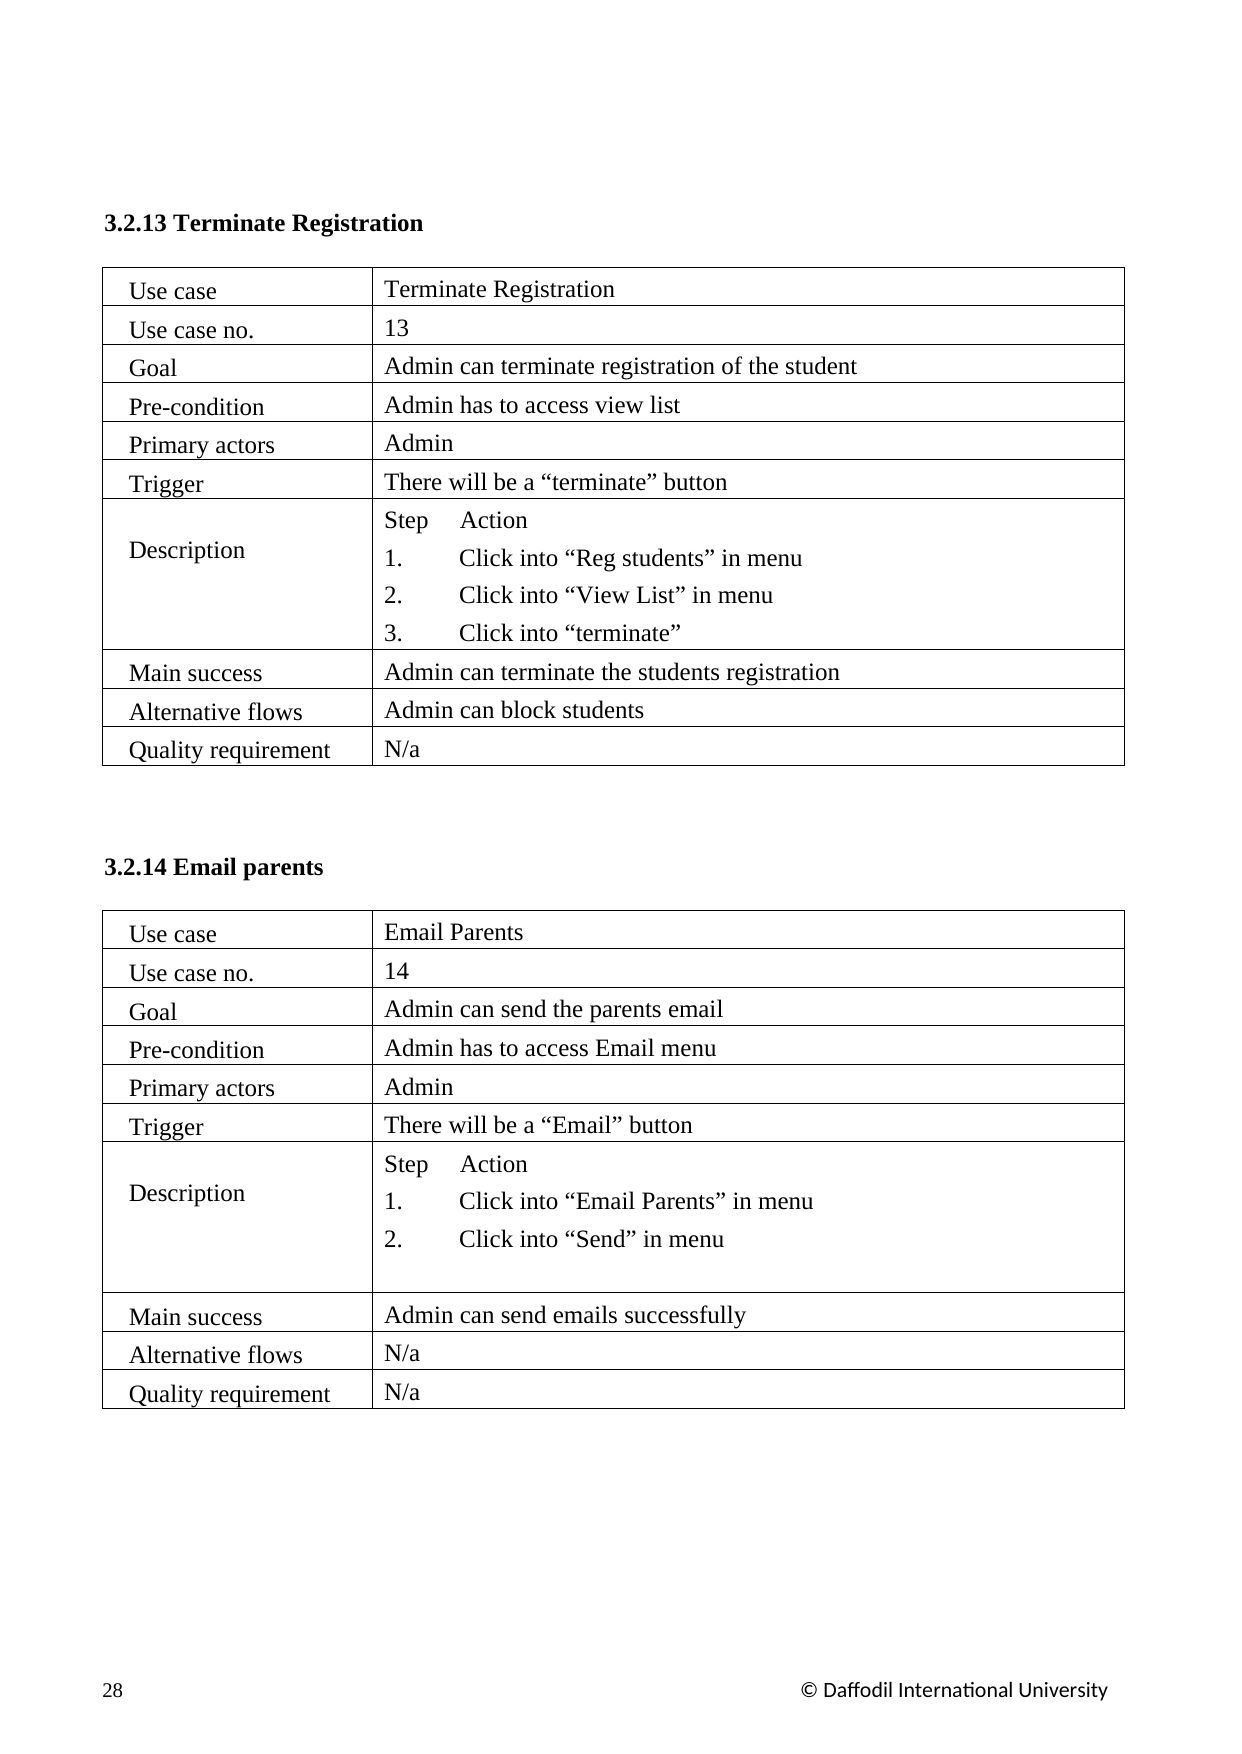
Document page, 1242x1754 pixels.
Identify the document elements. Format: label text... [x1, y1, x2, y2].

table_cell There will be a “Email” button [373, 1104, 1124, 1141]
table_cell Step Action 1. Click into “Reg students” in menu 2. Click into “View List” in menu 3. Click into “terminate” [373, 499, 1124, 649]
table_cell Goal [103, 988, 372, 1025]
table_cell Admin can send the parents email [373, 988, 1124, 1025]
text 3.2.13 Terminate Registration [104, 208, 1126, 237]
table_cell Quality requirement [103, 727, 372, 764]
table_cell Quality requirement [103, 1370, 372, 1408]
table_cell Description [103, 499, 372, 649]
table_cell Pre-condition [103, 1026, 372, 1064]
table_header Terminate Registration [373, 268, 1124, 305]
table_cell Primary actors [103, 1065, 372, 1102]
table_cell Alternative flows [103, 689, 372, 726]
table_cell Use case no. [103, 306, 372, 344]
table_cell Goal [103, 345, 372, 382]
table_cell 13 [373, 306, 1124, 344]
table_cell N/a [373, 1370, 1124, 1408]
table_cell Admin can terminate registration of the student [373, 345, 1124, 382]
table_header Use case [103, 268, 372, 305]
table_cell Alternative flows [103, 1332, 372, 1369]
table_cell Use case no. [103, 949, 372, 987]
table_cell Step Action 1. Click into “Email Parents” in menu 2. Click into “Send” in menu [373, 1142, 1124, 1292]
table_cell Admin has to access view list [373, 383, 1124, 421]
table_cell Description [103, 1142, 372, 1292]
table_cell Admin [373, 422, 1124, 459]
table_cell Admin can block students [373, 689, 1124, 726]
table_cell 14 [373, 949, 1124, 987]
table_cell Main success [103, 1293, 372, 1331]
table_cell Admin [373, 1065, 1124, 1102]
text 3.2.14 Email parents [104, 852, 1126, 881]
table_cell There will be a “terminate” button [373, 460, 1124, 498]
table_cell Trigger [103, 1104, 372, 1141]
table_cell N/a [373, 727, 1124, 764]
table_cell Admin can terminate the students registration [373, 650, 1124, 687]
table_cell Trigger [103, 460, 372, 498]
table_cell Pre-condition [103, 383, 372, 421]
table_header Email Parents [373, 911, 1124, 948]
table_cell Primary actors [103, 422, 372, 459]
table_cell Admin can send emails successfully [373, 1293, 1124, 1331]
table_cell Main success [103, 650, 372, 687]
table_cell Admin has to access Email menu [373, 1026, 1124, 1064]
table_header Use case [103, 911, 372, 948]
table_cell N/a [373, 1332, 1124, 1369]
